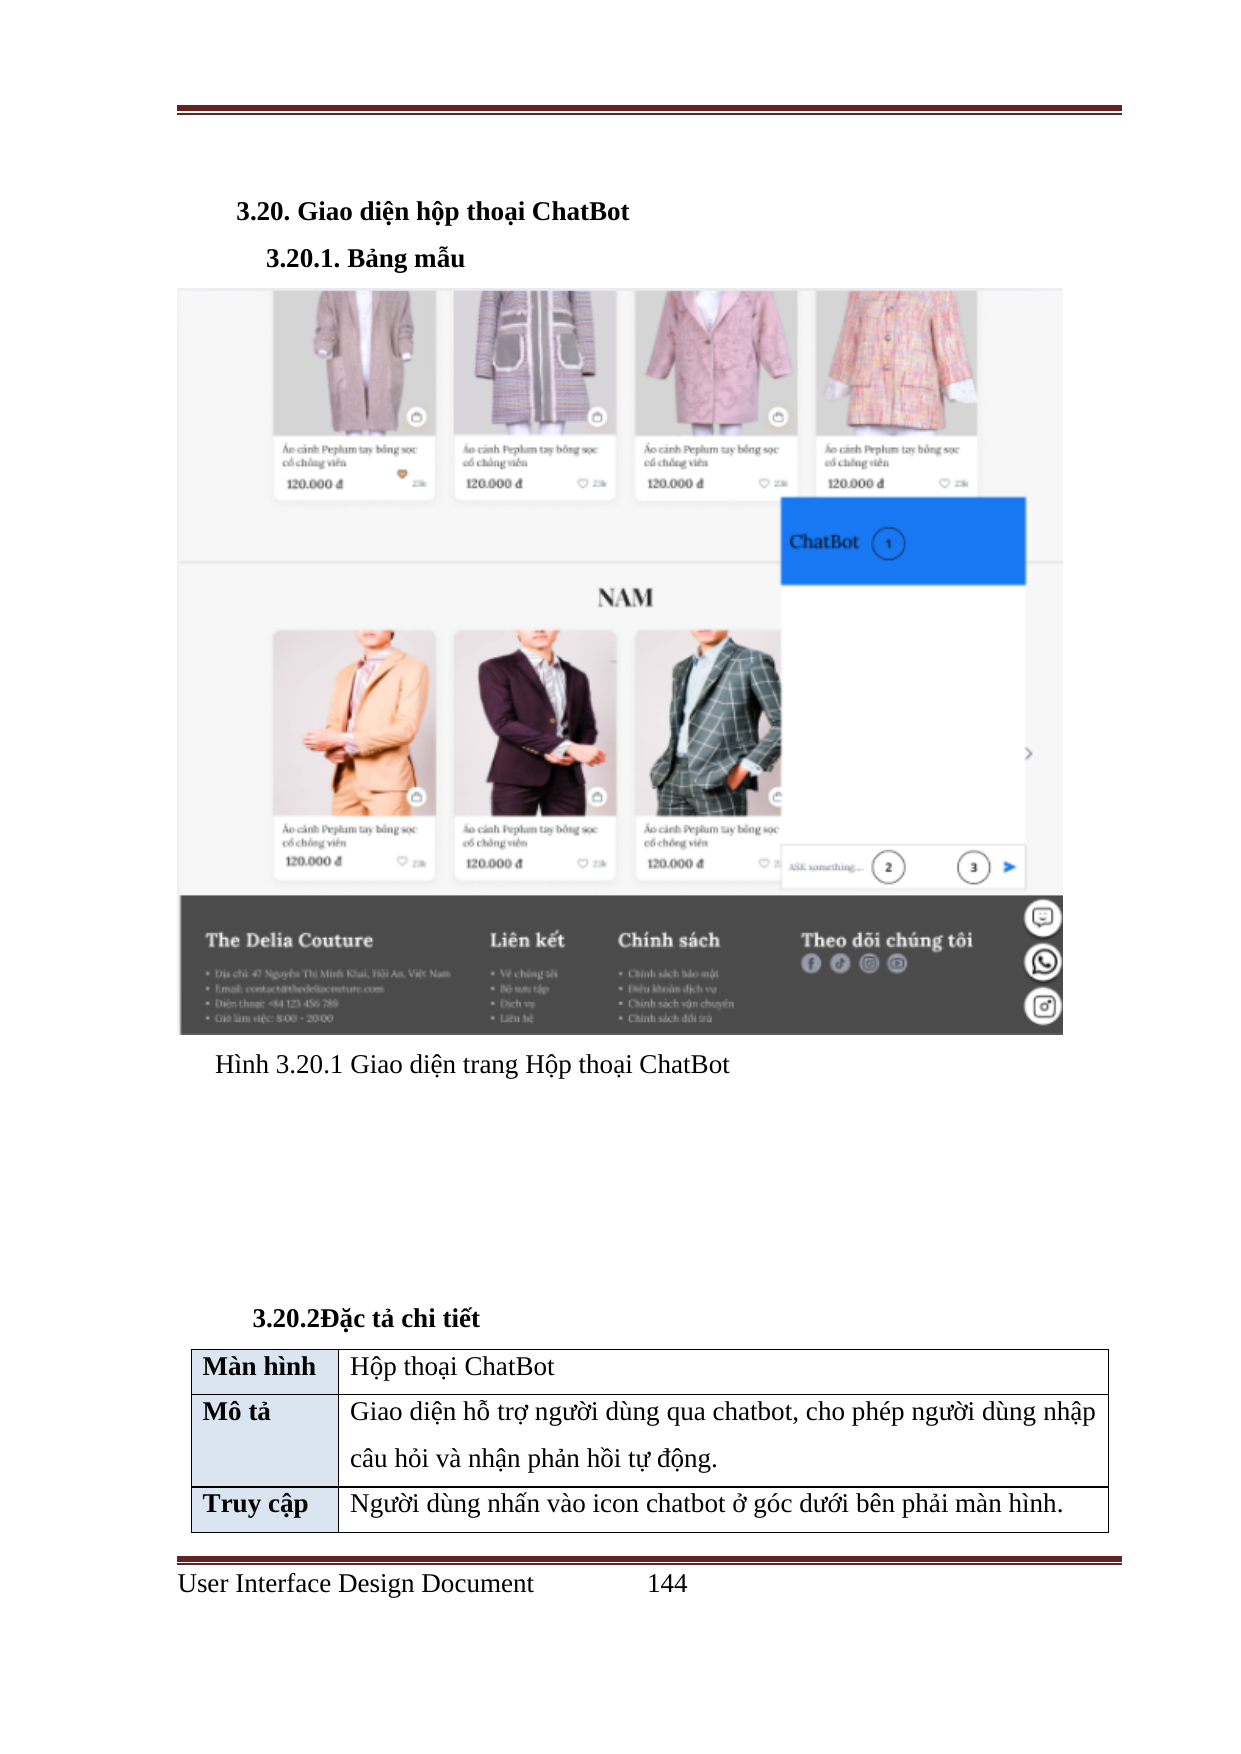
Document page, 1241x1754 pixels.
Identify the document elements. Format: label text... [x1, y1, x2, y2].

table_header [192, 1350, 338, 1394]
picture [177, 288, 1063, 1035]
list Hình 3.20.1 Giao diện trang Hộp thoại ChatBot [215, 1048, 1122, 1079]
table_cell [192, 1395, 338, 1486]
text 3.20. Giao diện hộp thoại ChatBot [177, 195, 1122, 226]
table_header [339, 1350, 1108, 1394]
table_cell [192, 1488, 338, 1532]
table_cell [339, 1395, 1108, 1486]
text 3.20.1. Bảng mẫu [252, 242, 1122, 273]
text 3.20.2Đặc tả chi tiết [252, 1302, 1122, 1333]
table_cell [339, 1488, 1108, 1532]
